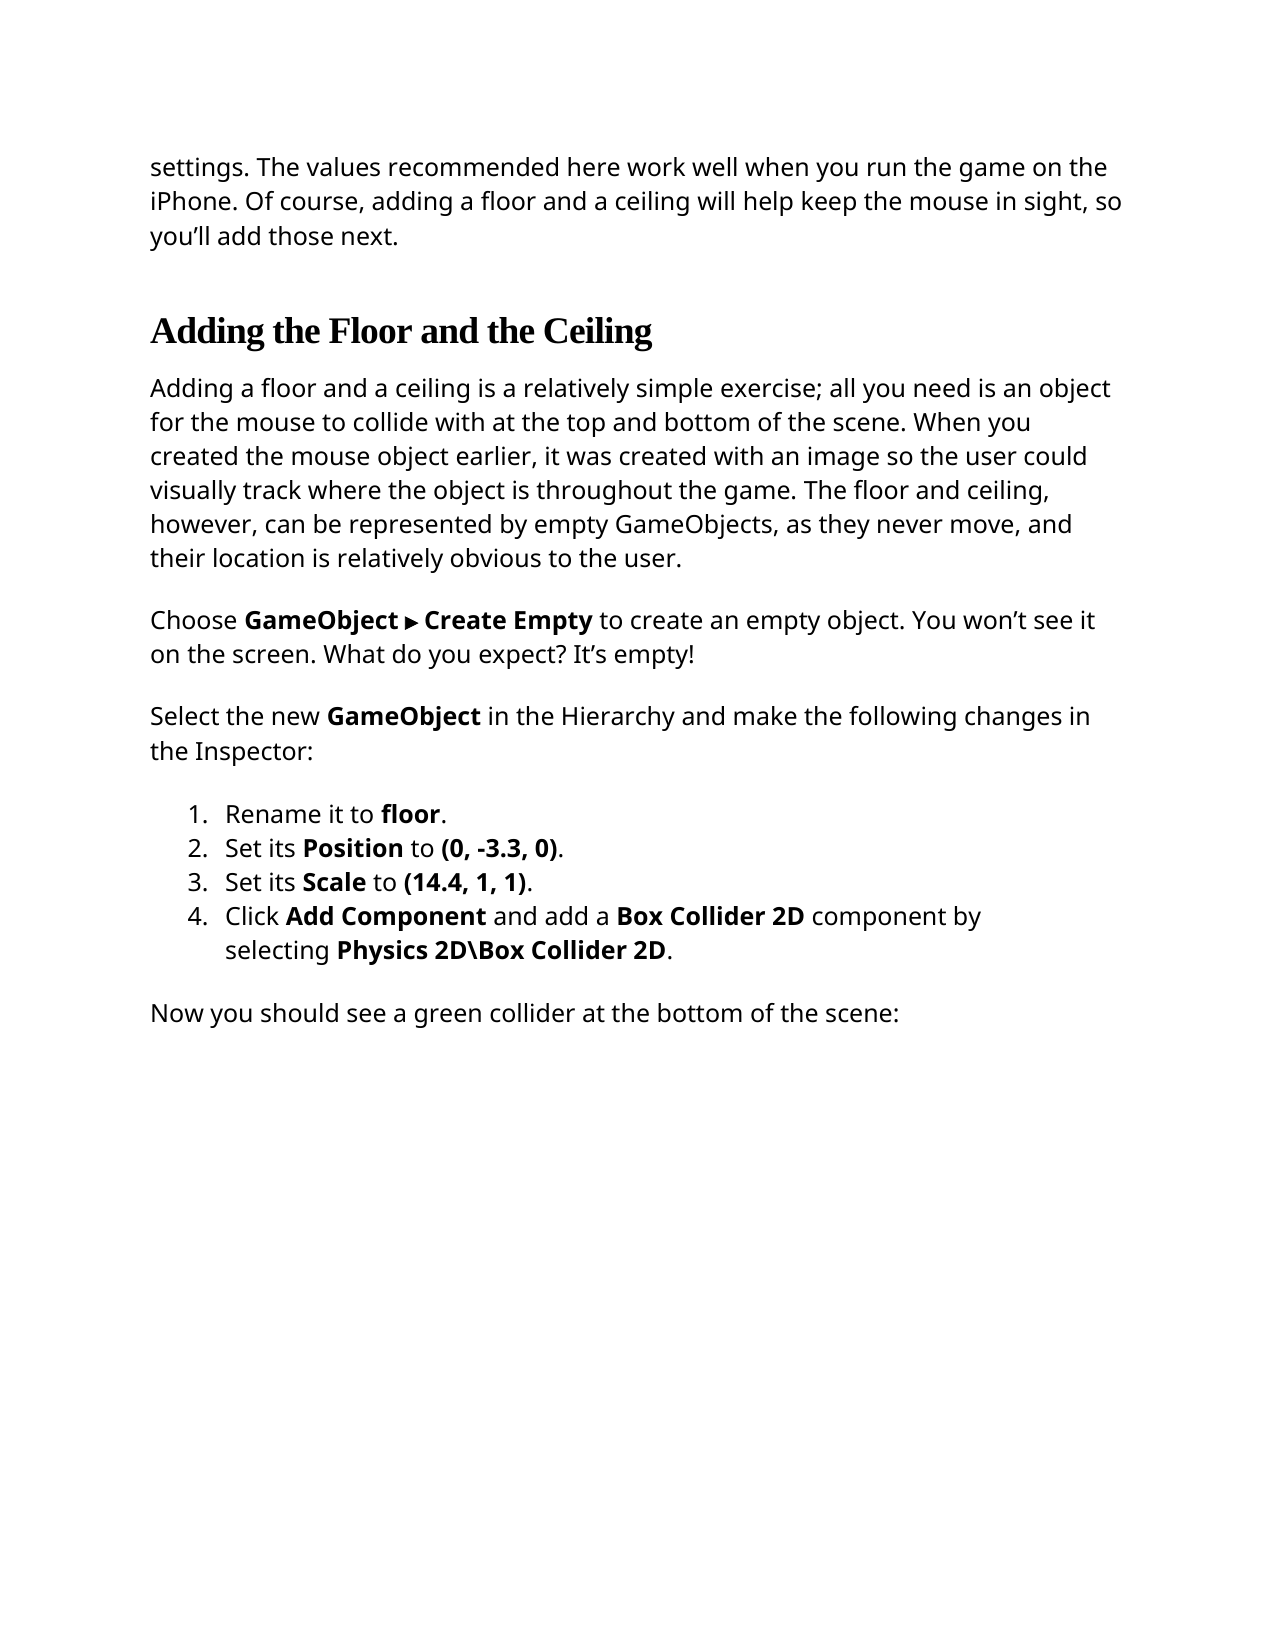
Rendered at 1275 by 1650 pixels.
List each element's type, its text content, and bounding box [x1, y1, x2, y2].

text Select the new GameObject in the Hierarchy and make the following changes in the Inspector: [150, 699, 1125, 767]
text Adding the Floor and the Ceiling [150, 308, 1125, 352]
list Click Add Component and add a Box Collider 2D component by selecting Physics 2D\Box Collider 2D. [187, 898, 1125, 967]
text Choose GameObject ▸ Create Empty to create an empty object. You won’t see it on the screen. What do you expect? It’s empty! [150, 603, 1125, 671]
text Now you should see a green collider at the bottom of the scene: [150, 996, 1125, 1030]
list Set its Position to (0, -3.3, 0). [187, 830, 1125, 864]
list Rename it to floor. [187, 796, 1125, 830]
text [150, 150, 1125, 252]
text Adding a floor and a ceiling is a relatively simple exercise; all you need is an object for the mouse to collide with at the top and bottom of the scene. When you created the mouse object earlier, it was created with an image so the user could visually track where the object is throughout the game. The floor and ceiling, however, can be represented by empty GameObjects, as they never move, and their location is relatively obvious to the user. [150, 370, 1125, 575]
list Set its Scale to (14.4, 1, 1). [187, 864, 1125, 898]
